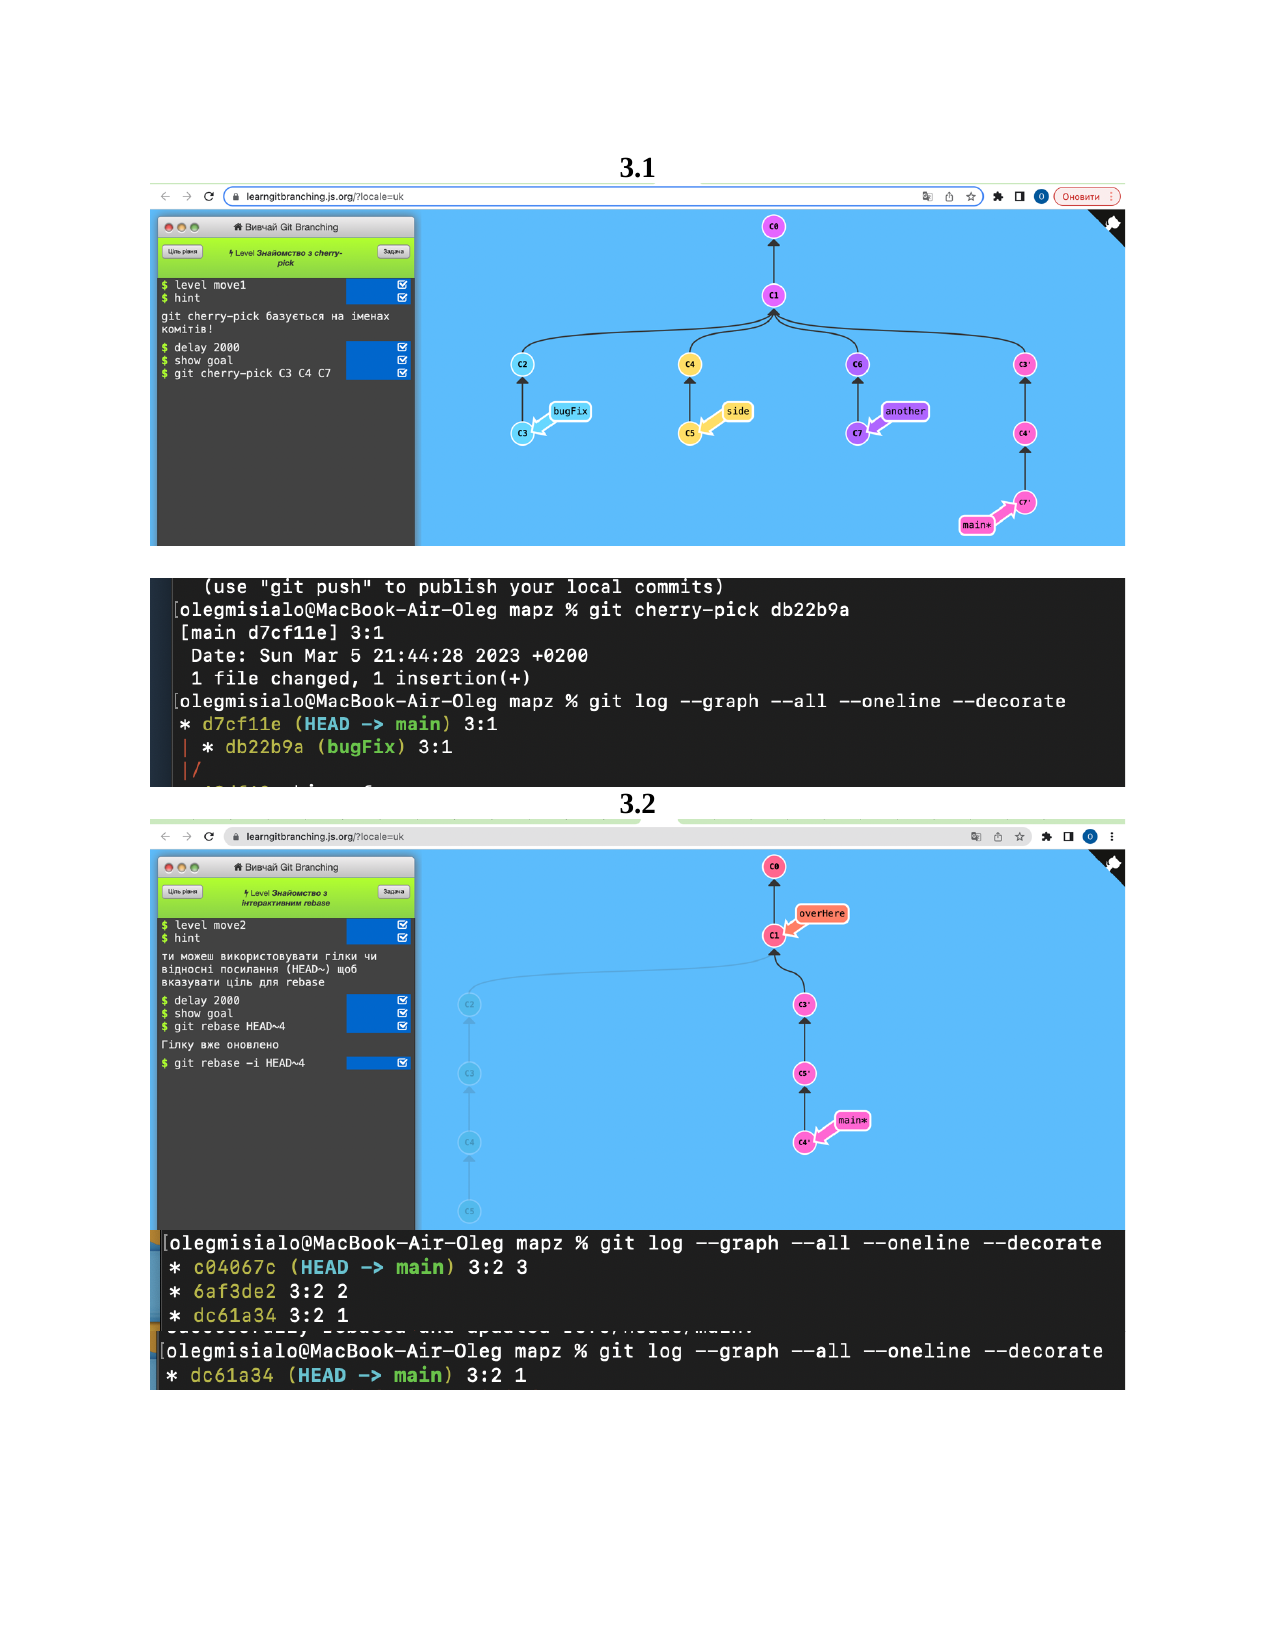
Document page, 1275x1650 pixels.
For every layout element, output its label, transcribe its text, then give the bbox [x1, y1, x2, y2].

picture [150, 819, 1125, 1390]
picture [150, 183, 1125, 546]
text 3.1 [150, 150, 1125, 183]
text 3.2 [150, 787, 1125, 819]
picture [150, 578, 1125, 787]
